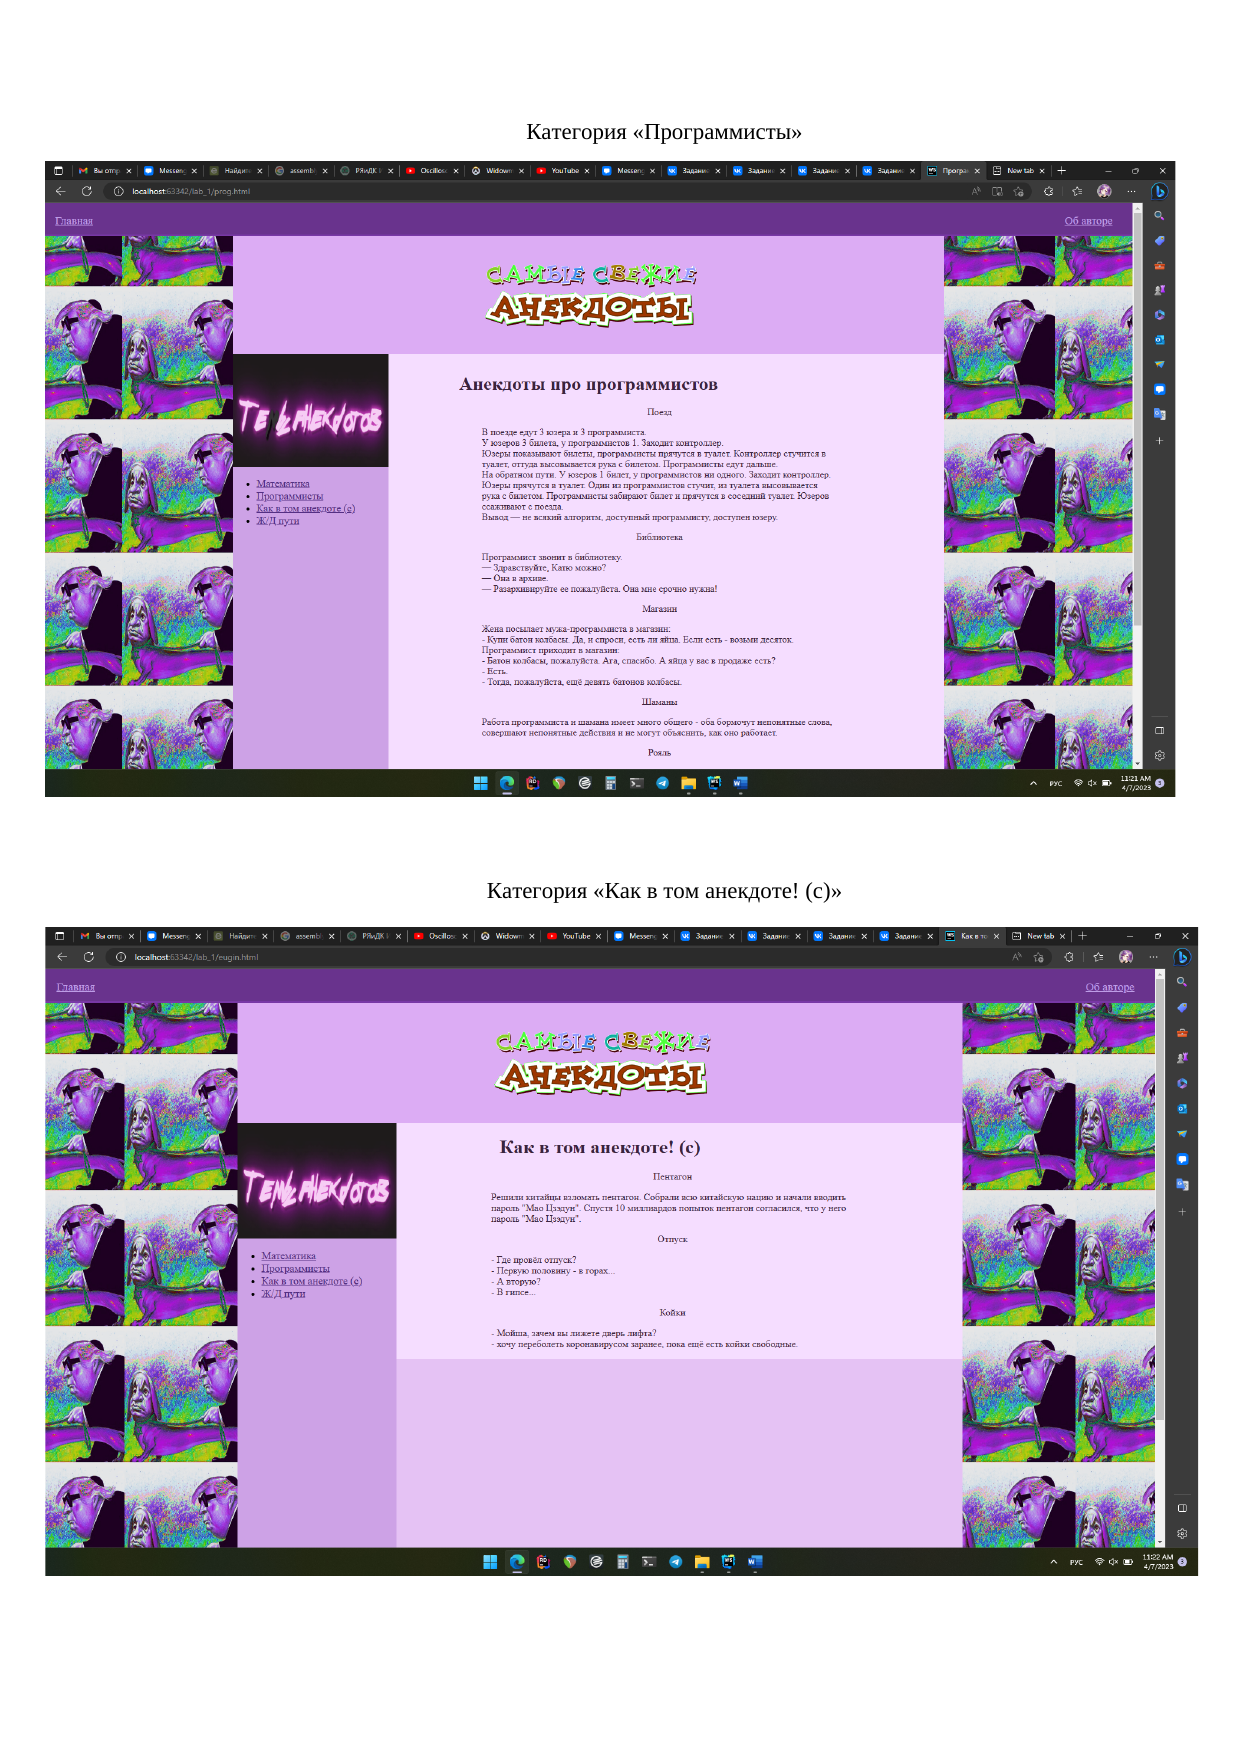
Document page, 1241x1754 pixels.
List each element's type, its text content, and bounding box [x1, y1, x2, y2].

text Категория «Как в том анекдоте! (с)» [177, 877, 1152, 903]
picture [45, 927, 1199, 1576]
picture [45, 161, 1176, 797]
text Категория «Программисты» [177, 118, 1152, 144]
